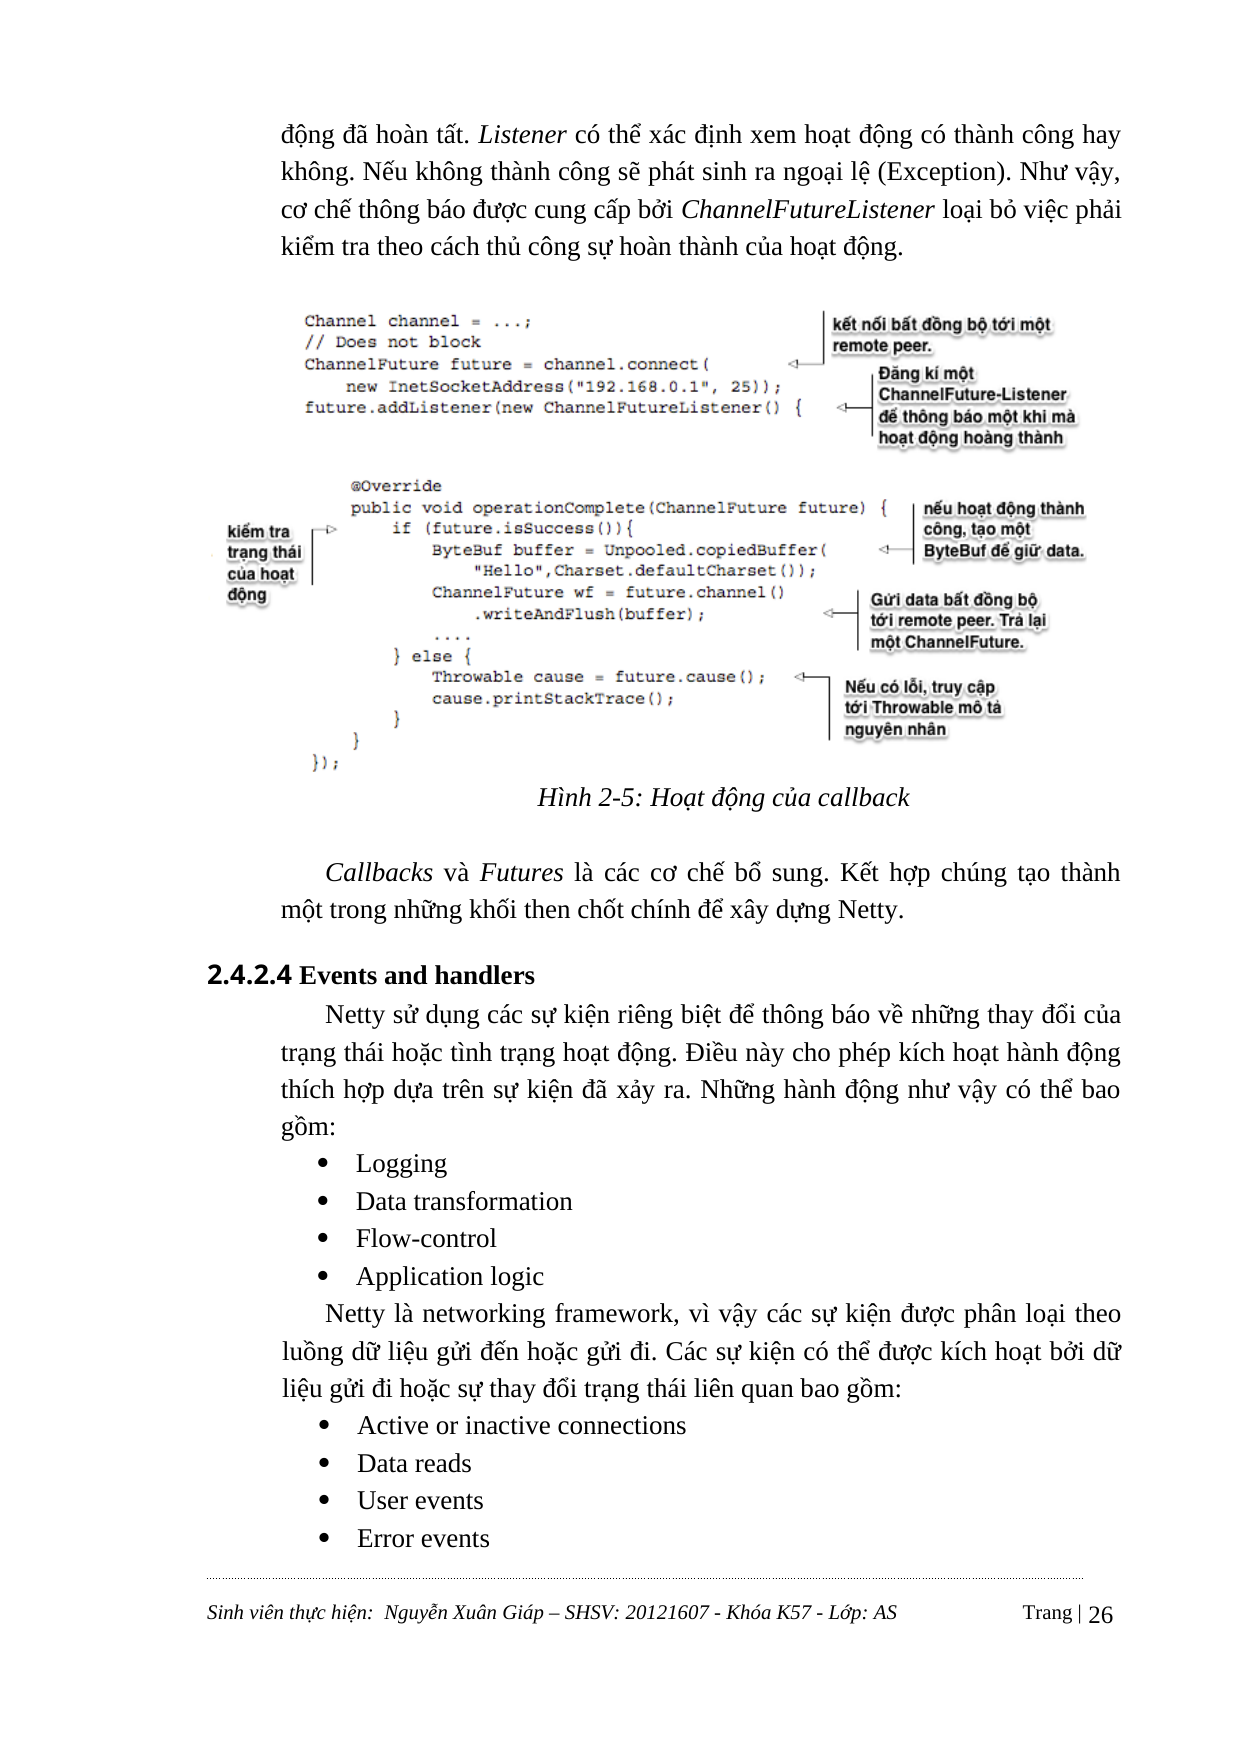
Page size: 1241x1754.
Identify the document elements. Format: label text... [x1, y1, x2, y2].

text Netty sử dụng các sự kiện riêng biệt để thông báo về những thay đổi của trạng thái hoặc tình trạng hoạt động. Điều này cho phép kích hoạt hành động thích hợp dựa trên sự kiện đã xảy ra. Những hành động như vậy có thể bao gồm: [281, 998, 1122, 1141]
list Flow-control [318, 1223, 1122, 1254]
text Callbacks và Futures là các cơ chế bổ sung. Kết hợp chúng tạo thành một trong những khối then chốt chính để xây dựng Netty. [281, 856, 1122, 924]
list Logging [318, 1148, 1122, 1179]
list Error events [319, 1522, 1122, 1553]
text Hình 2-5: Hoạt động của callback [281, 781, 1122, 812]
picture [299, 304, 1104, 459]
list User events [319, 1484, 1122, 1516]
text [281, 118, 1122, 261]
text Netty là networking framework, vì vậy các sự kiện được phân loại theo luồng dữ liệu gửi đến hoặc gửi đi. Các sự kiện có thể được kích hoạt bởi dữ liệu gửi đi hoặc sự thay đổi trạng thái liên quan bao gồm: [282, 1298, 1122, 1403]
list Active or inactive connections [319, 1409, 1122, 1441]
subtitle Events and handlers [207, 955, 1122, 992]
list Data transformation [318, 1185, 1122, 1216]
list Application logic [318, 1260, 1122, 1291]
picture [206, 464, 1122, 776]
list Data reads [319, 1447, 1122, 1478]
